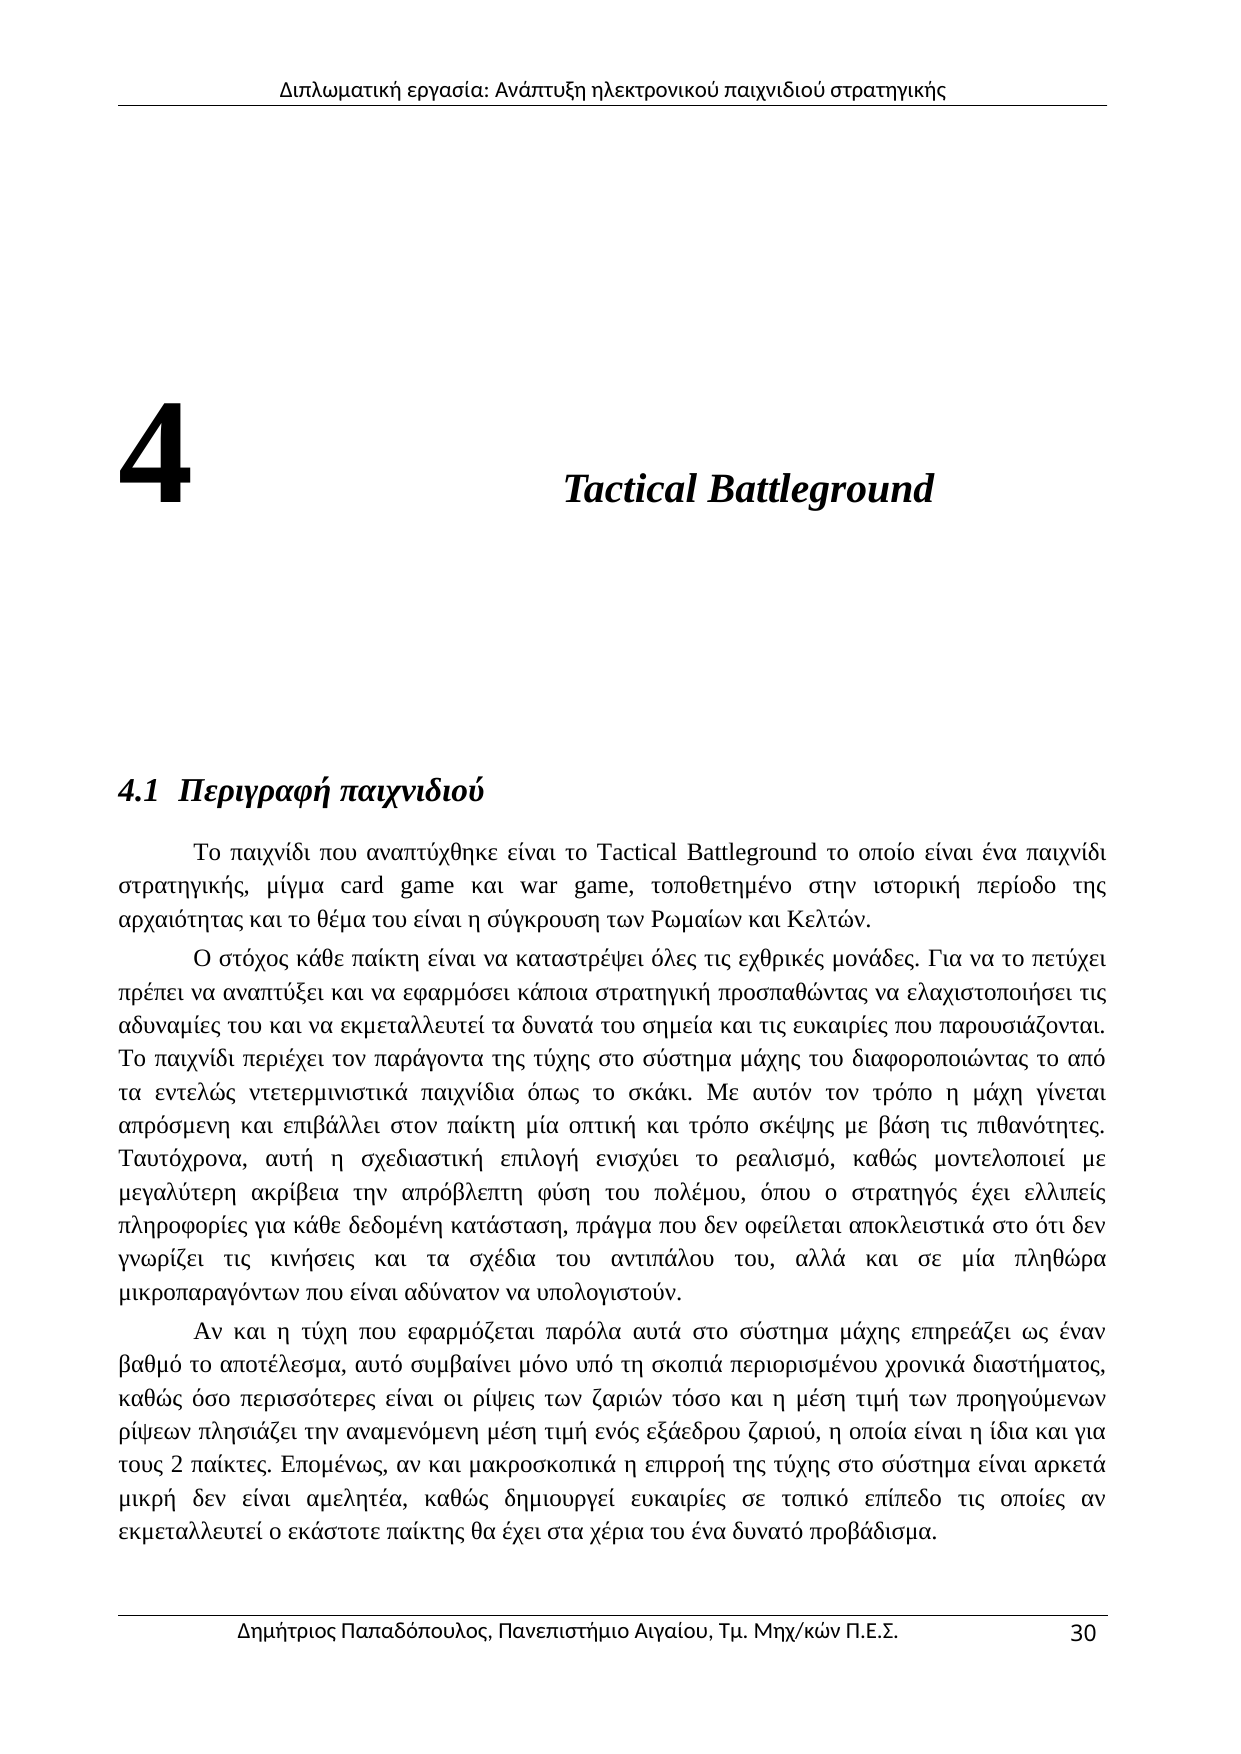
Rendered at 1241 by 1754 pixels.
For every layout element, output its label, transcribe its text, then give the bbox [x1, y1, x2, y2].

text Το παιχνίδι που αναπτύχθηκε είναι το Tactical Battleground το οποίο είναι ένα παιχνίδι στρατηγικής, μίγμα card game και war game, τοποθετημένο στην ιστορική περίοδο της αρχαιότητας και το θέμα του είναι η σύγκρουση των Ρωμαίων και Κελτών. [118, 834, 1107, 934]
subtitle Tactical Battleground [118, 362, 1113, 535]
text Ο στόχος κάθε παίκτη είναι να καταστρέψει όλες τις εχθρικές μονάδες. Για να το πετύχει πρέπει να αναπτύξει και να εφαρμόσει κάποια στρατηγική προσπαθώντας να ελαχιστοποιήσει τις αδυναμίες του και να εκμεταλλευτεί τα δυνατά του σημεία και τις ευκαιρίες που παρουσιάζονται. Το παιχνίδι περιέχει τον παράγοντα της τύχης στο σύστημα μάχης του διαφοροποιώντας το από τα εντελώς ντετερμινιστικά παιχνίδια όπως το σκάκι. Με αυτόν τον τρόπο η μάχη γίνεται απρόσμενη και επιβάλλει στον παίκτη μία οπτική και τρόπο σκέψης με βάση τις πιθανότητες. Ταυτόχρονα, αυτή η σχεδιαστική επιλογή ενισχύει το ρεαλισμό, καθώς μοντελοποιεί με μεγαλύτερη ακρίβεια την απρόβλεπτη φύση του πολέμου, όπου ο στρατηγός έχει ελλιπείς πληροφορίες για κάθε δεδομένη κατάσταση, πράγμα που δεν οφείλεται αποκλειστικά στο ότι δεν γνωρίζει τις κινήσεις και τα σχέδια του αντιπάλου του, αλλά και σε μία πληθώρα μικροπαραγόντων που είναι αδύνατον να υπολογιστούν. [118, 940, 1107, 1307]
text Αν και η τύχη που εφαρμόζεται παρόλα αυτά στο σύστημα μάχης επηρεάζει ως έναν βαθμό το αποτέλεσμα, αυτό συμβαίνει μόνο υπό τη σκοπιά περιορισμένου χρονικά διαστήματος, καθώς όσο περισσότερες είναι οι ρίψεις των ζαριών τόσο και η μέση τιμή των προηγούμενων ρίψεων πλησιάζει την αναμενόμενη μέση τιμή ενός εξάεδρου ζαριού, η οποία είναι η ίδια και για τους 2 παίκτες. Επομένως, αν και μακροσκοπικά η επιρροή της τύχης στο σύστημα είναι αρκετά μικρή δεν είναι αμελητέα, καθώς δημιουργεί ευκαιρίες σε τοπικό επίπεδο τις οποίες αν εκμεταλλευτεί ο εκάστοτε παίκτης θα έχει στα χέρια του ένα δυνατό προβάδισμα. [118, 1313, 1107, 1546]
subtitle Περιγραφή παιχνιδιού [118, 770, 1113, 808]
